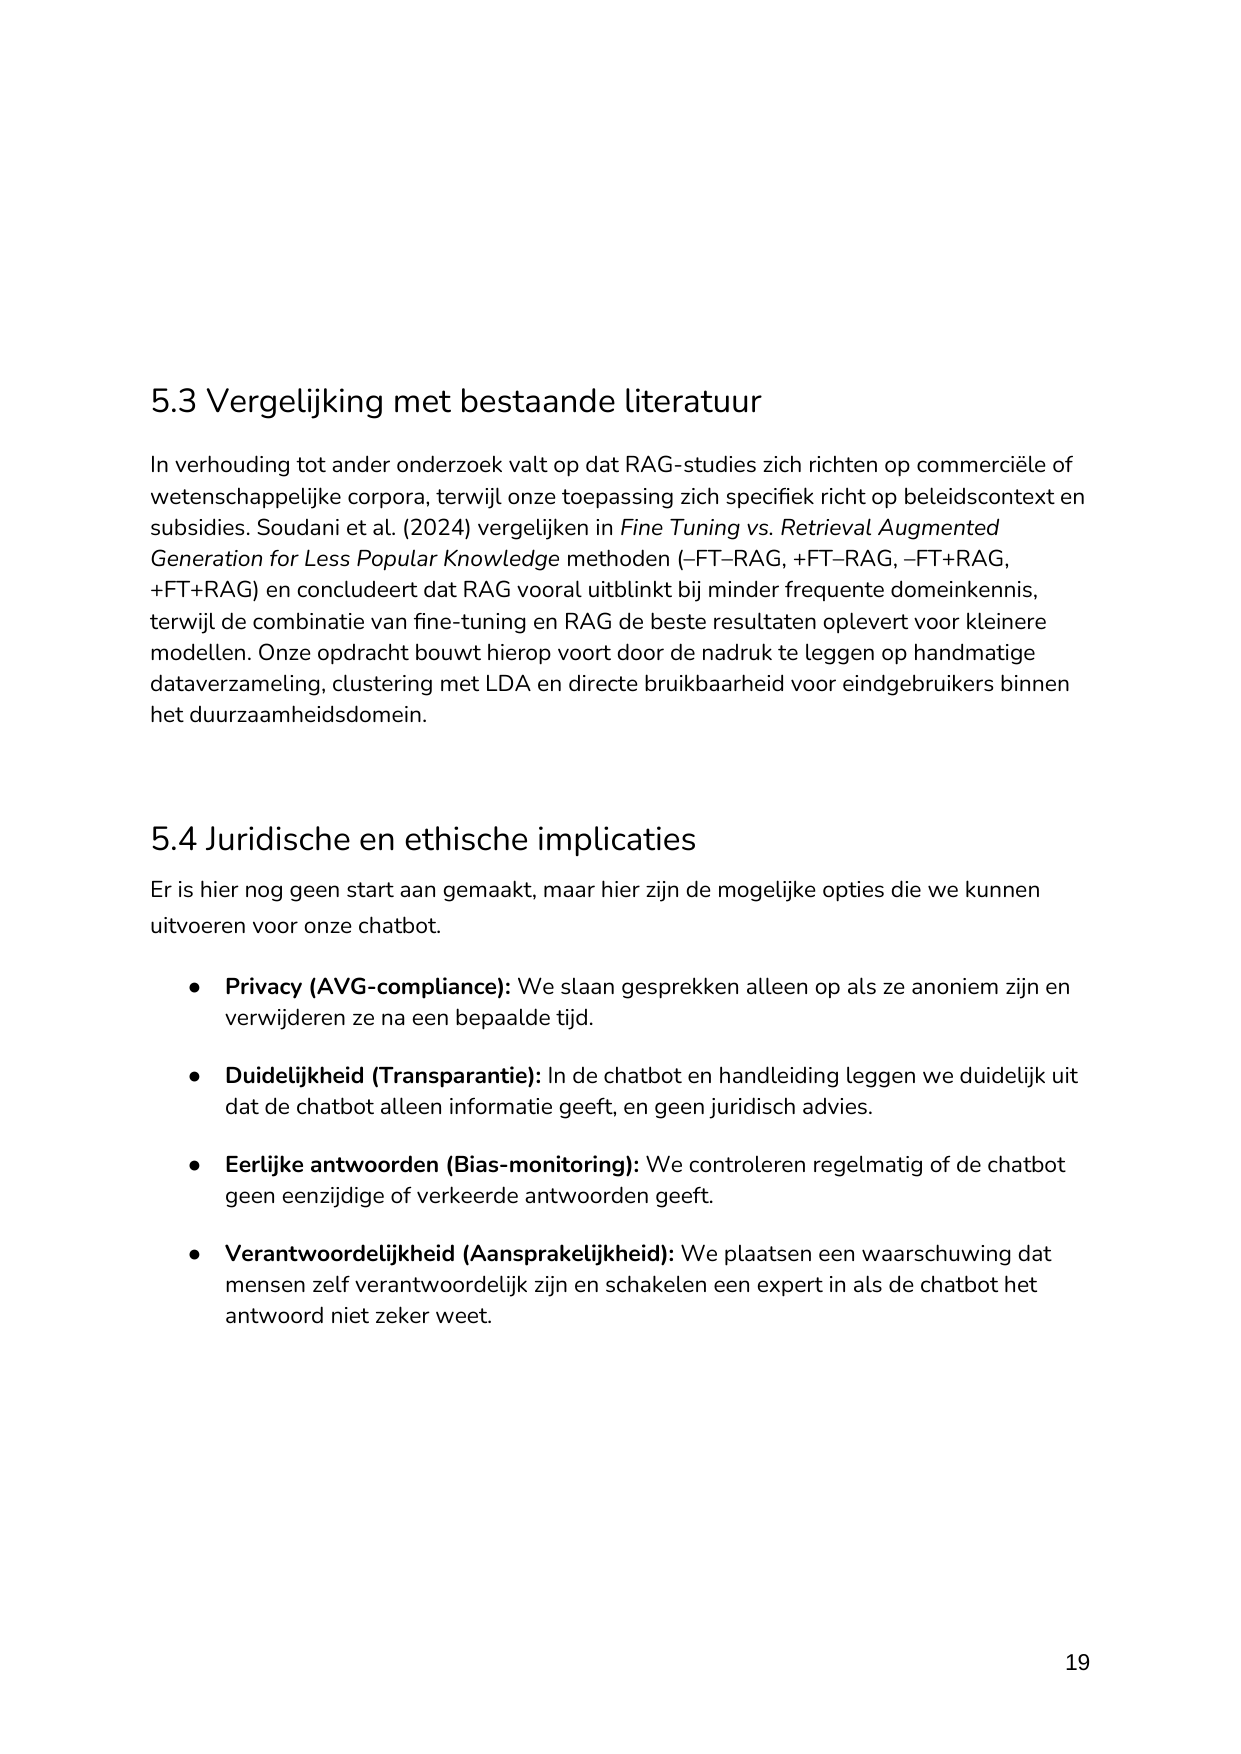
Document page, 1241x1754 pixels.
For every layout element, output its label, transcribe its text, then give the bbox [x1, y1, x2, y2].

list Verantwoordelijkheid (Aansprakelijkheid): We plaatsen een waarschuwing dat mensen zelf verantwoordelijk zijn en schakelen een expert in als de chatbot het antwoord niet zeker weet. [187, 1238, 1090, 1332]
list Eerlijke antwoorden (Bias-monitoring): We controleren regelmatig of de chatbot geen eenzijdige of verkeerde antwoorden geeft. [187, 1149, 1090, 1238]
list Duidelijkheid (Transparantie): In de chatbot en handleiding leggen we duidelijk uit dat de chatbot alleen informatie geeft, en geen juridisch advies. [187, 1060, 1090, 1149]
text In verhouding tot ander onderzoek valt op dat RAG-studies zich richten op commerciële of wetenschappelijke corpora, terwijl onze toepassing zich specifiek richt op beleidscontext en subsidies. Soudani et al. (2024) vergelijken in Fine Tuning vs. Retrieval Augmented Generation for Less Popular Knowledge methoden (–FT–RAG, +FT–RAG, –FT+RAG, +FT+RAG) en concludeert dat RAG vooral uitblinkt bij minder frequente domeinkennis, terwijl de combinatie van fine-tuning en RAG de beste resultaten oplevert voor kleinere modellen. Onze opdracht bouwt hierop voort door de nadruk te leggen op handmatige dataverzameling, clustering met LDA en directe bruikbaarheid voor eindgebruikers binnen het duurzaamheidsdomein. [150, 450, 1090, 731]
subtitle 5.3 Vergelijking met bestaande literatuur [150, 379, 1090, 425]
list Privacy (AVG-compliance): We slaan gesprekken alleen op als ze anoniem zijn en verwijderen ze na een bepaalde tijd. [187, 971, 1090, 1060]
subtitle 5.4 Juridische en ethische implicaties [150, 816, 1090, 862]
text Er is hier nog geen start aan gemaakt, maar hier zijn de mogelijke opties die we kunnen uitvoeren voor onze chatbot. [150, 874, 1090, 942]
